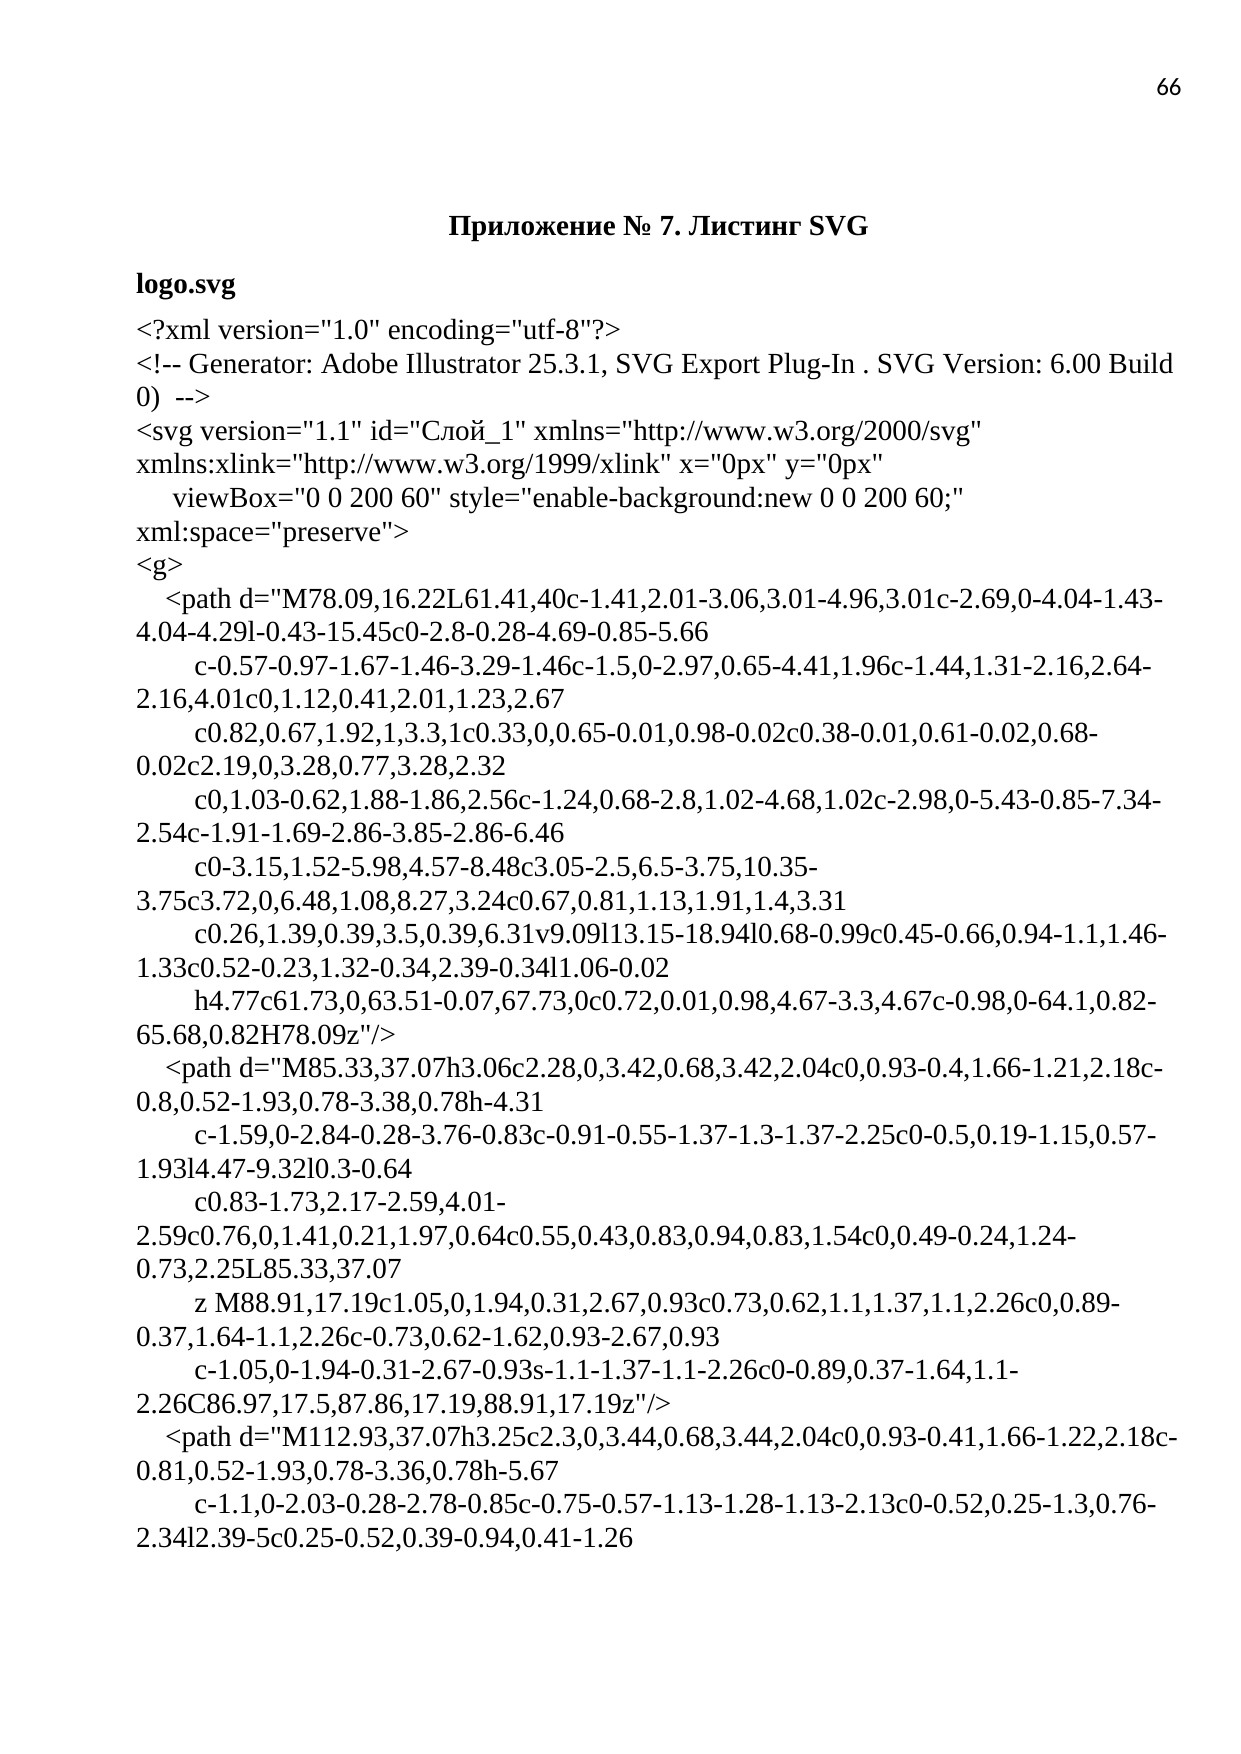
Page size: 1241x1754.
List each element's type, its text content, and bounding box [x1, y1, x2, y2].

text z M88.91,17.19c1.05,0,1.94,0.31,2.67,0.93c0.73,0.62,1.1,1.37,1.1,2.26c0,0.89-0.37,1.64-1.1,2.26c-0.73,0.62-1.62,0.93-2.67,0.93 [136, 1285, 1181, 1352]
text c-0.57-0.97-1.67-1.46-3.29-1.46c-1.5,0-2.97,0.65-4.41,1.96c-1.44,1.31-2.16,2.64-2.16,4.01c0,1.12,0.41,2.01,1.23,2.67 [136, 648, 1181, 715]
text c-1.59,0-2.84-0.28-3.76-0.83c-0.91-0.55-1.37-1.3-1.37-2.25c0-0.5,0.19-1.15,0.57-1.93l4.47-9.32l0.3-0.64 [136, 1117, 1181, 1184]
text c-1.1,0-2.03-0.28-2.78-0.85c-0.75-0.57-1.13-1.28-1.13-2.13c0-0.52,0.25-1.3,0.76-2.34l2.39-5c0.25-0.52,0.39-0.94,0.41-1.26 [136, 1486, 1181, 1553]
text <path d="M85.33,37.07h3.06c2.28,0,3.42,0.68,3.42,2.04c0,0.93-0.4,1.66-1.21,2.18c-0.8,0.52-1.93,0.78-3.38,0.78h-4.31 [136, 1050, 1181, 1117]
subtitle Приложение № 7. Листинг SVG [136, 208, 1181, 241]
text <path d="M112.93,37.07h3.25c2.3,0,3.44,0.68,3.44,2.04c0,0.93-0.41,1.66-1.22,2.18c-0.81,0.52-1.93,0.78-3.36,0.78h-5.67 [136, 1419, 1181, 1486]
text <svg version="1.1" id="Слой_1" xmlns="http://www.w3.org/2000/svg" xmlns:xlink="http://www.w3.org/1999/xlink" x="0px" y="0px" [136, 413, 1181, 480]
text c0.83-1.73,2.17-2.59,4.01-2.59c0.76,0,1.41,0.21,1.97,0.64c0.55,0.43,0.83,0.94,0.83,1.54c0,0.49-0.24,1.24-0.73,2.25L85.33,37.07 [136, 1184, 1181, 1285]
text <path d="M78.09,16.22L61.41,40c-1.41,2.01-3.06,3.01-4.96,3.01c-2.69,0-4.04-1.43-4.04-4.29l-0.43-15.45c0-2.8-0.28-4.69-0.85-5.66 [136, 581, 1181, 648]
text c0.26,1.39,0.39,3.5,0.39,6.31v9.09l13.15-18.94l0.68-0.99c0.45-0.66,0.94-1.1,1.46-1.33c0.52-0.23,1.32-0.34,2.39-0.34l1.06-0.02 [136, 916, 1181, 983]
text <g> [136, 547, 1181, 581]
text viewBox="0 0 200 60" style="enable-background:new 0 0 200 60;" xml:space="preserve"> [136, 480, 1181, 547]
text h4.77c61.73,0,63.51-0.07,67.73,0c0.72,0.01,0.98,4.67-3.3,4.67c-0.98,0-64.1,0.82-65.68,0.82H78.09z"/> [136, 983, 1181, 1050]
text c0.82,0.67,1.92,1,3.3,1c0.33,0,0.65-0.01,0.98-0.02c0.38-0.01,0.61-0.02,0.68-0.02c2.19,0,3.28,0.77,3.28,2.32 [136, 715, 1181, 782]
subtitle logo.svg [136, 266, 1181, 300]
text c0,1.03-0.62,1.88-1.86,2.56c-1.24,0.68-2.8,1.02-4.68,1.02c-2.98,0-5.43-0.85-7.34-2.54c-1.91-1.69-2.86-3.85-2.86-6.46 [136, 782, 1181, 849]
text c0-3.15,1.52-5.98,4.57-8.48c3.05-2.5,6.5-3.75,10.35-3.75c3.72,0,6.48,1.08,8.27,3.24c0.67,0.81,1.13,1.91,1.4,3.31 [136, 849, 1181, 916]
text <!-- Generator: Adobe Illustrator 25.3.1, SVG Export Plug-In . SVG Version: 6.00 Build 0) --> [136, 346, 1181, 413]
text c-1.05,0-1.94-0.31-2.67-0.93s-1.1-1.37-1.1-2.26c0-0.89,0.37-1.64,1.1-2.26C86.97,17.5,87.86,17.19,88.91,17.19z"/> [136, 1352, 1181, 1419]
text <?xml version="1.0" encoding="utf-8"?> [136, 312, 1181, 346]
